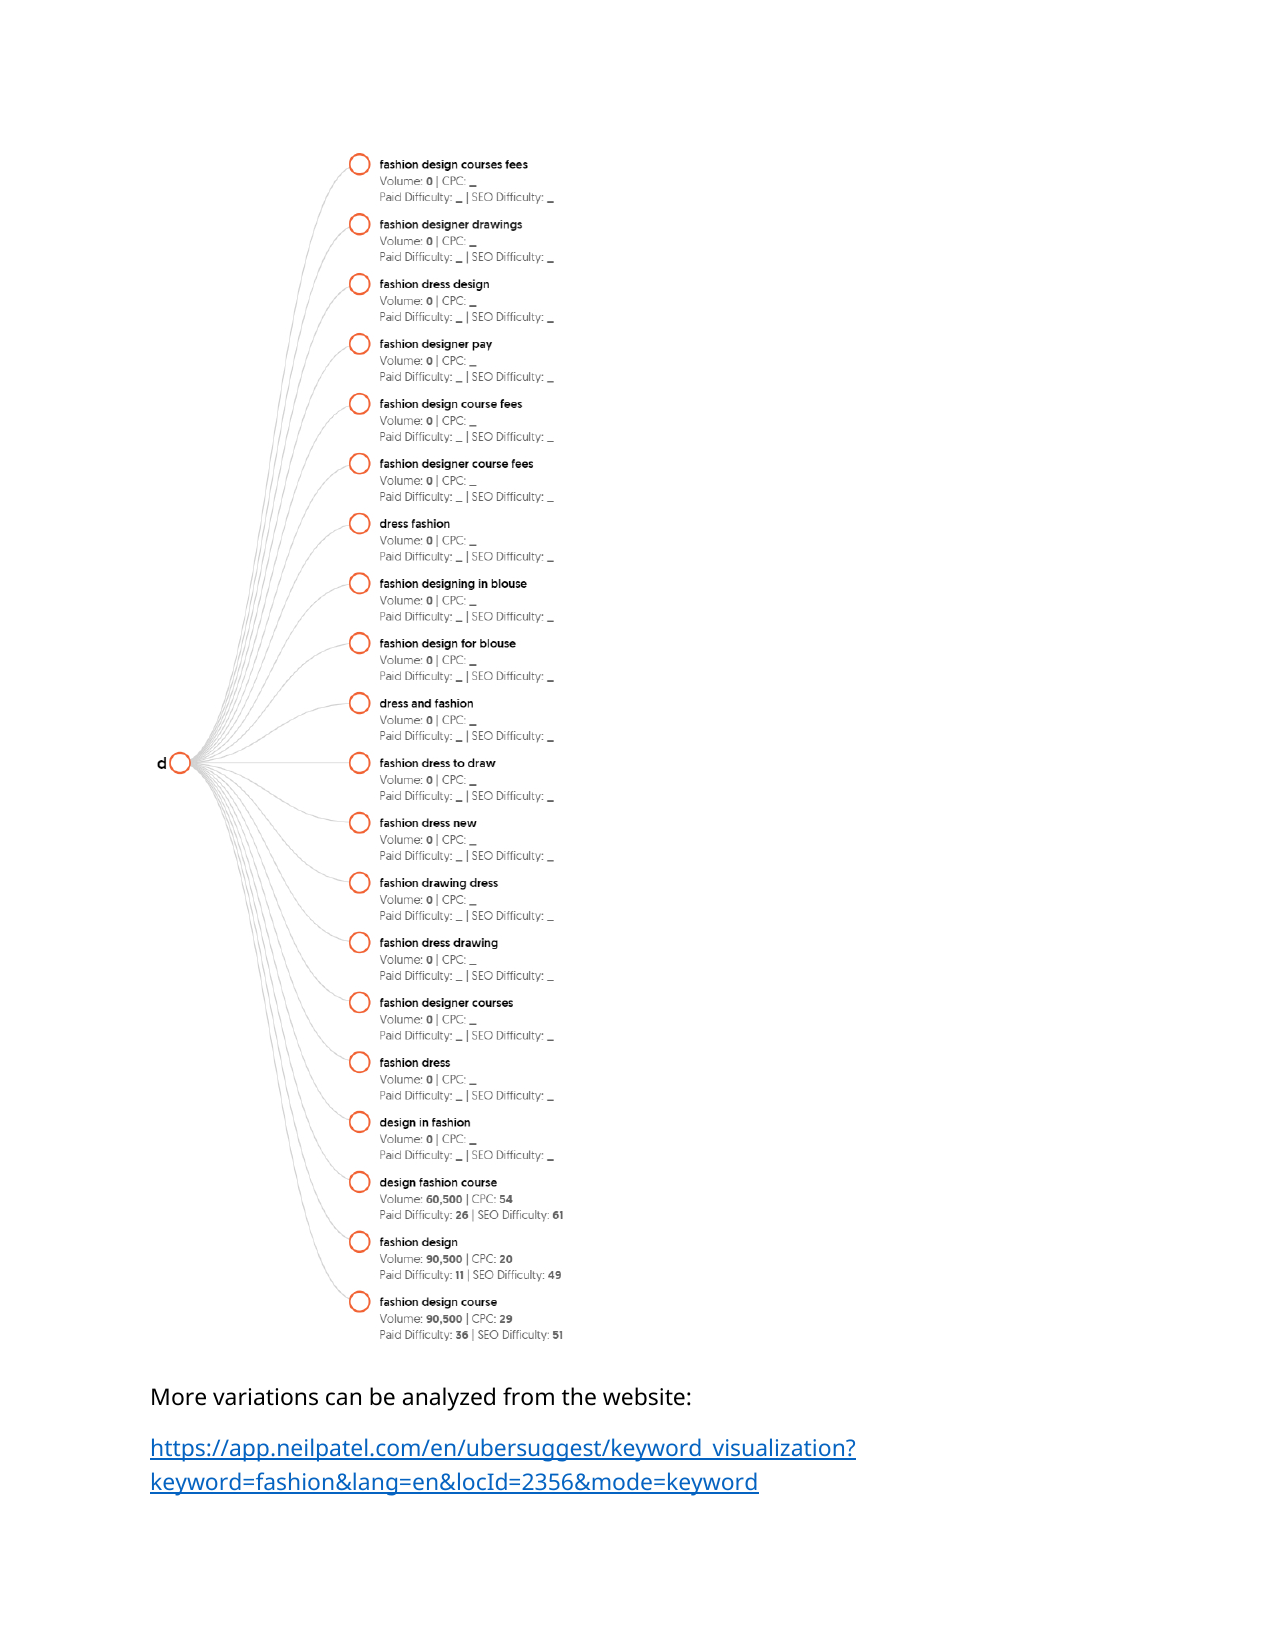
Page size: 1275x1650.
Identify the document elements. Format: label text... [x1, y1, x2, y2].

picture [150, 150, 564, 1363]
text More variations can be analyzed from the website: [150, 1381, 1125, 1413]
text https://app.neilpatel.com/en/ubersuggest/keyword_visualization?keyword=fashion&lang=en&locId=2356&mode=keyword [150, 1432, 1125, 1497]
